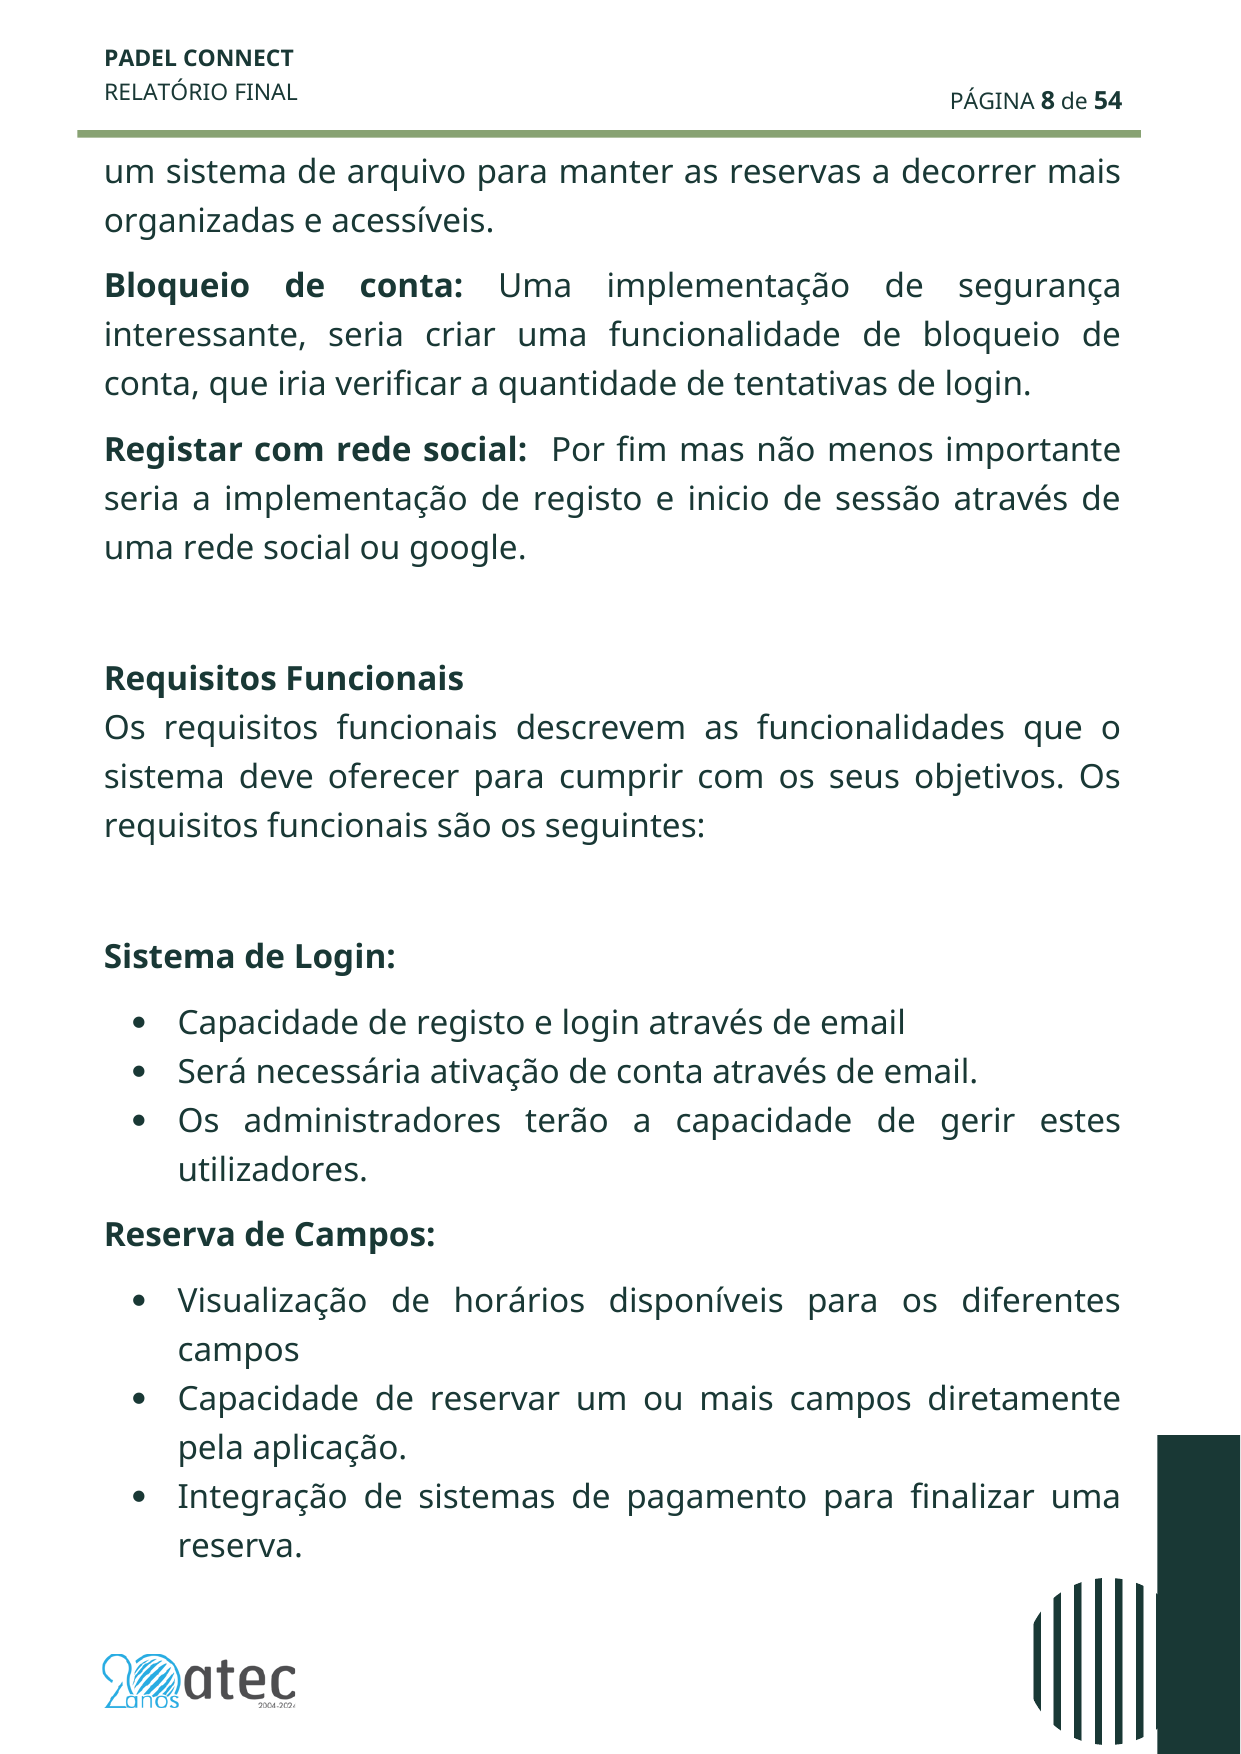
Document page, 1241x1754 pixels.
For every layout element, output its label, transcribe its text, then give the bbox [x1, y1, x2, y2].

text Bloqueio de conta: Uma implementação de segurança interessante, seria criar uma funcionalidade de bloqueio de conta, que iria verificar a quantidade de tentativas de login. [103, 262, 1122, 405]
list Capacidade de registo e login através de email [133, 998, 1122, 1044]
list Visualização de horários disponíveis para os diferentes campos [133, 1277, 1122, 1371]
list Integração de sistemas de pagamento para finalizar uma reserva. [133, 1472, 1122, 1567]
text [103, 147, 1122, 242]
text Reserva de Campos: [103, 1211, 1122, 1256]
list Será necessária ativação de conta através de email. [133, 1047, 1122, 1093]
picture [1024, 1577, 1157, 1746]
list Os administradores terão a capacidade de gerir estes utilizadores. [133, 1096, 1122, 1191]
subtitle Requisitos Funcionais [103, 655, 1122, 700]
text Sistema de Login: [103, 933, 1122, 978]
text Registar com rede social: Por fim mas não menos importante seria a implementação de registo e inicio de sessão através de uma rede social ou google. [103, 426, 1122, 569]
text Os requisitos funcionais descrevem as funcionalidades que o sistema deve oferecer para cumprir com os seus objetivos. Os requisitos funcionais são os seguintes: [103, 704, 1122, 847]
list Capacidade de reservar um ou mais campos diretamente pela aplicação. [133, 1374, 1122, 1469]
picture [102, 1654, 295, 1708]
